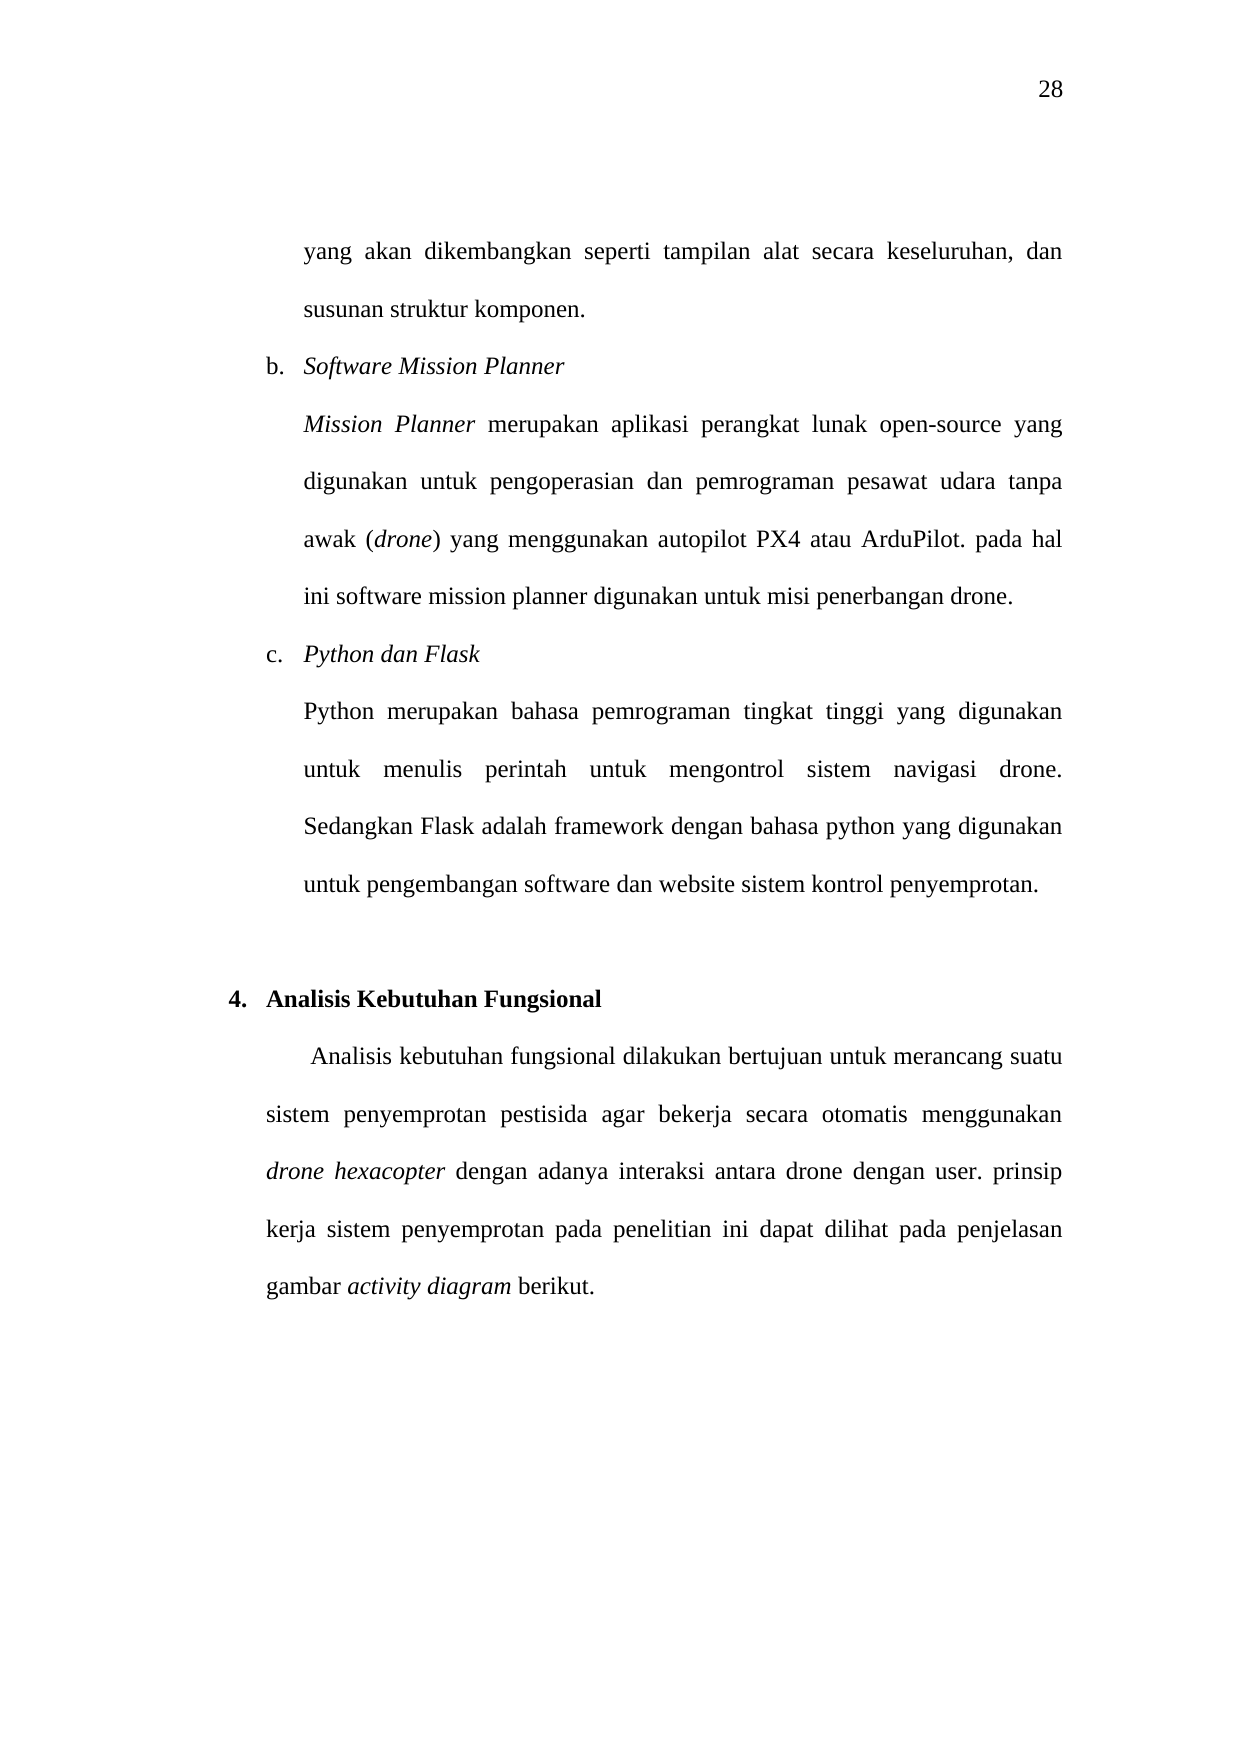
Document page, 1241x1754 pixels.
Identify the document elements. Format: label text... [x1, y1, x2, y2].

list Python dan Flask [266, 639, 1063, 667]
text Analisis kebutuhan fungsional dilakukan bertujuan untuk merancang suatu sistem penyemprotan pestisida agar bekerja secara otomatis menggunakan drone hexacopter dengan adanya interaksi antara drone dengan user. prinsip kerja sistem penyemprotan pada penelitian ini dapat dilihat pada penjelasan gambar activity diagram berikut. [266, 1041, 1063, 1300]
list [303, 236, 1063, 322]
list Analisis Kebutuhan Fungsional [228, 984, 1063, 1012]
list Python merupakan bahasa pemrograman tingkat tinggi yang digunakan untuk menulis perintah untuk mengontrol sistem navigasi drone. Sedangkan Flask adalah framework dengan bahasa python yang digunakan untuk pengembangan software dan website sistem kontrol penyemprotan. [303, 696, 1063, 897]
list Mission Planner merupakan aplikasi perangkat lunak open-source yang digunakan untuk pengoperasian dan pemrograman pesawat udara tanpa awak (drone) yang menggunakan autopilot PX4 atau ArduPilot. pada hal ini software mission planner digunakan untuk misi penerbangan drone. [303, 409, 1063, 610]
list Software Mission Planner [266, 351, 1063, 380]
